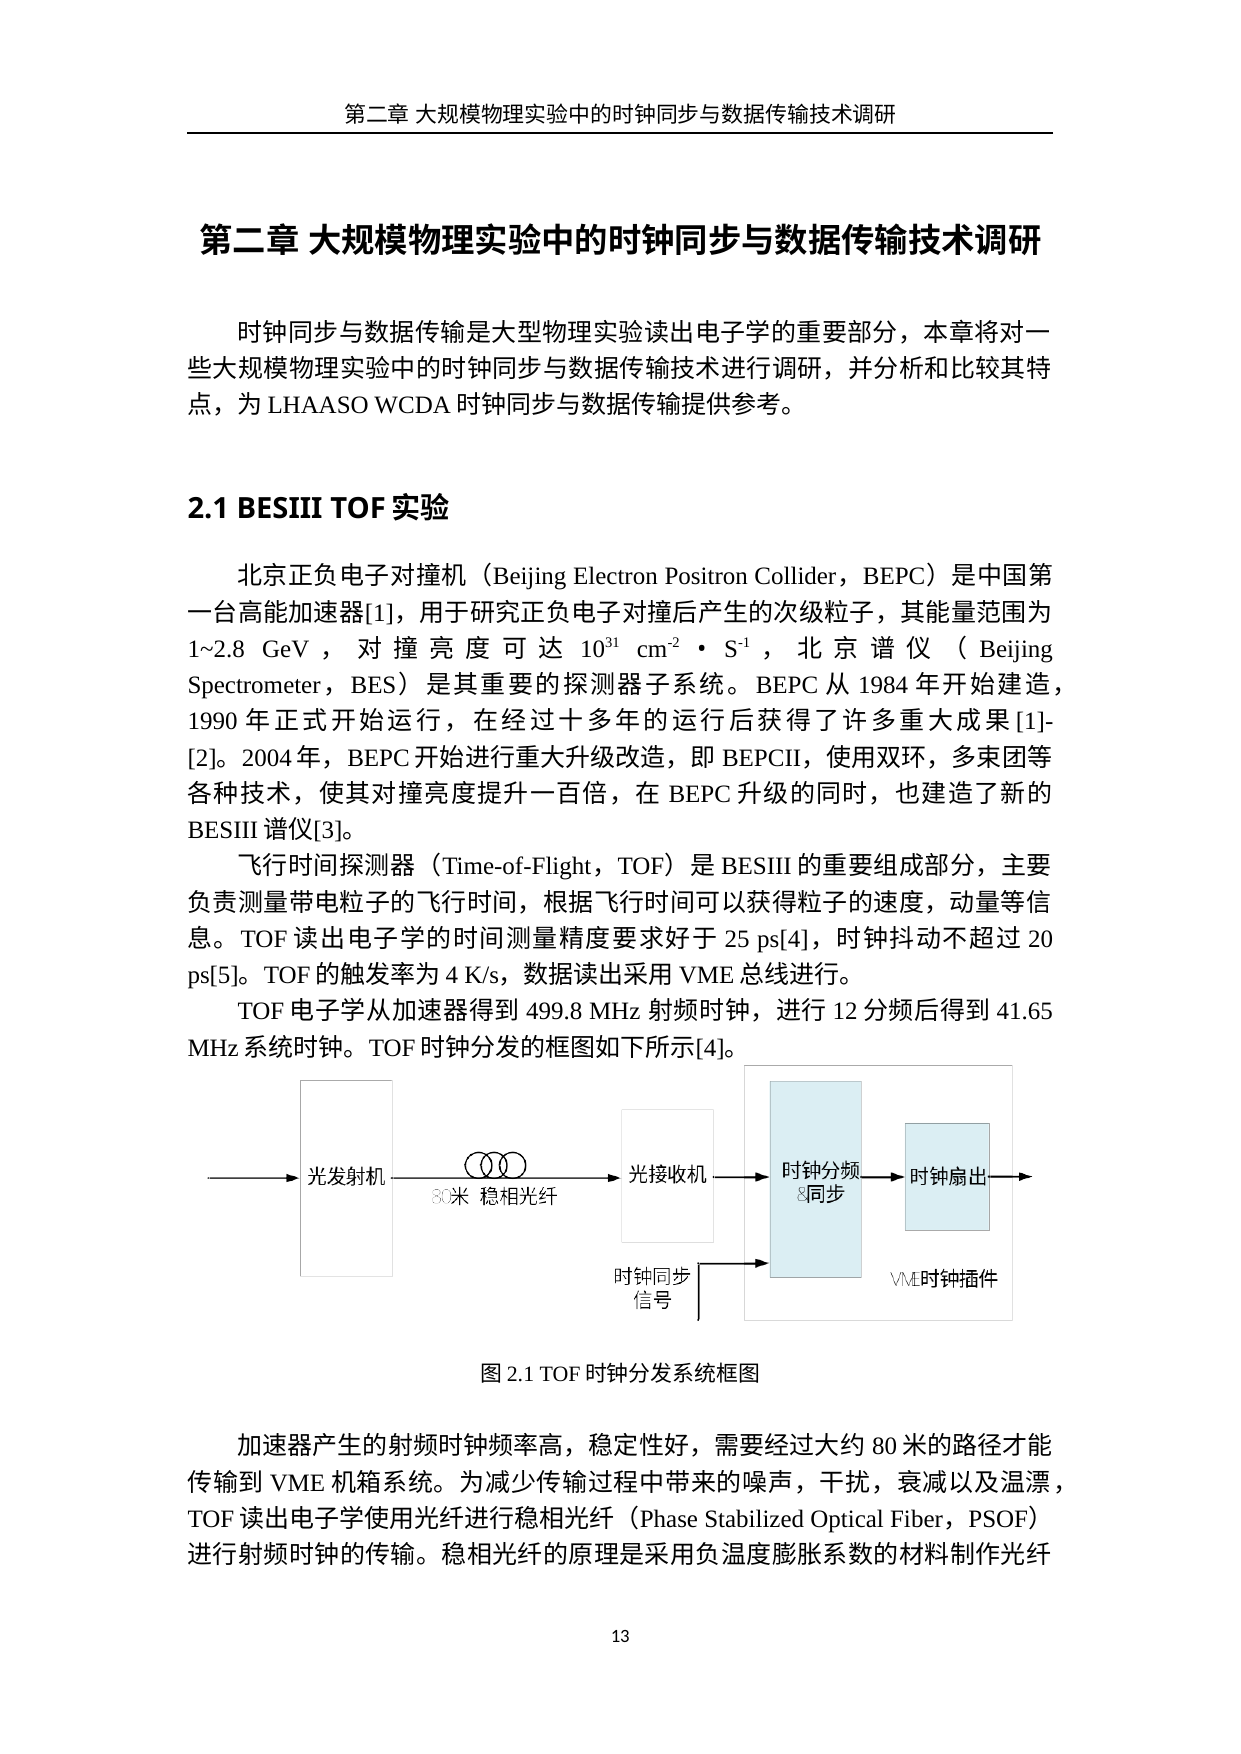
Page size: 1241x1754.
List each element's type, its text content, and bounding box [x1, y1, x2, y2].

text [187, 1426, 1053, 1571]
text 时钟同步与数据传输是大型物理实验读出电子学的重要部分，本章将对一些大规模物理实验中的时钟同步与数据传输技术进行调研，并分析和比较其特点，为LHAASO WCDA时钟同步与数据传输提供参考。 [187, 312, 1053, 421]
subtitle 第二章 大规模物理实验中的时钟同步与数据传输技术调研 [187, 202, 1053, 274]
title 2.1 BESIII TOF实验 [187, 471, 1053, 543]
text 北京正负电子对撞机（Beijing Electron Positron Collider，BEPC）是中国第一台高能加速器[1]，用于研究正负电子对撞后产生的次级粒子，其能量范围为1~2.8 GeV，对撞亮度可达1031 cm-2 • S-1，北京谱仪（Beijing Spectrometer，BES）是其重要的探测器子系统。BEPC从1984年开始建造，1990年正式开始运行，在经过十多年的运行后获得了许多重大成果[1]-[2]。2004年，BEPC开始进行重大升级改造，即BEPCII，使用双环，多束团等各种技术，使其对撞亮度提升一百倍，在BEPC升级的同时，也建造了新的BESIII谱仪[3]。 [187, 556, 1053, 846]
text 图2.1 TOF时钟分发系统框图 [187, 1353, 1053, 1389]
text 飞行时间探测器（Time-of-Flight，TOF）是BESIII的重要组成部分，主要负责测量带电粒子的飞行时间，根据飞行时间可以获得粒子的速度，动量等信息。TOF读出电子学的时间测量精度要求好于25 ps[4]，时钟抖动不超过20 ps[5]。TOF的触发率为4 K/s，数据读出采用VME总线进行。 [187, 846, 1053, 991]
text TOF电子学从加速器得到499.8 MHz 射频时钟，进行12分频后得到41.65 MHz系统时钟。TOF时钟分发的框图如下所示[4]。 [187, 991, 1053, 1063]
